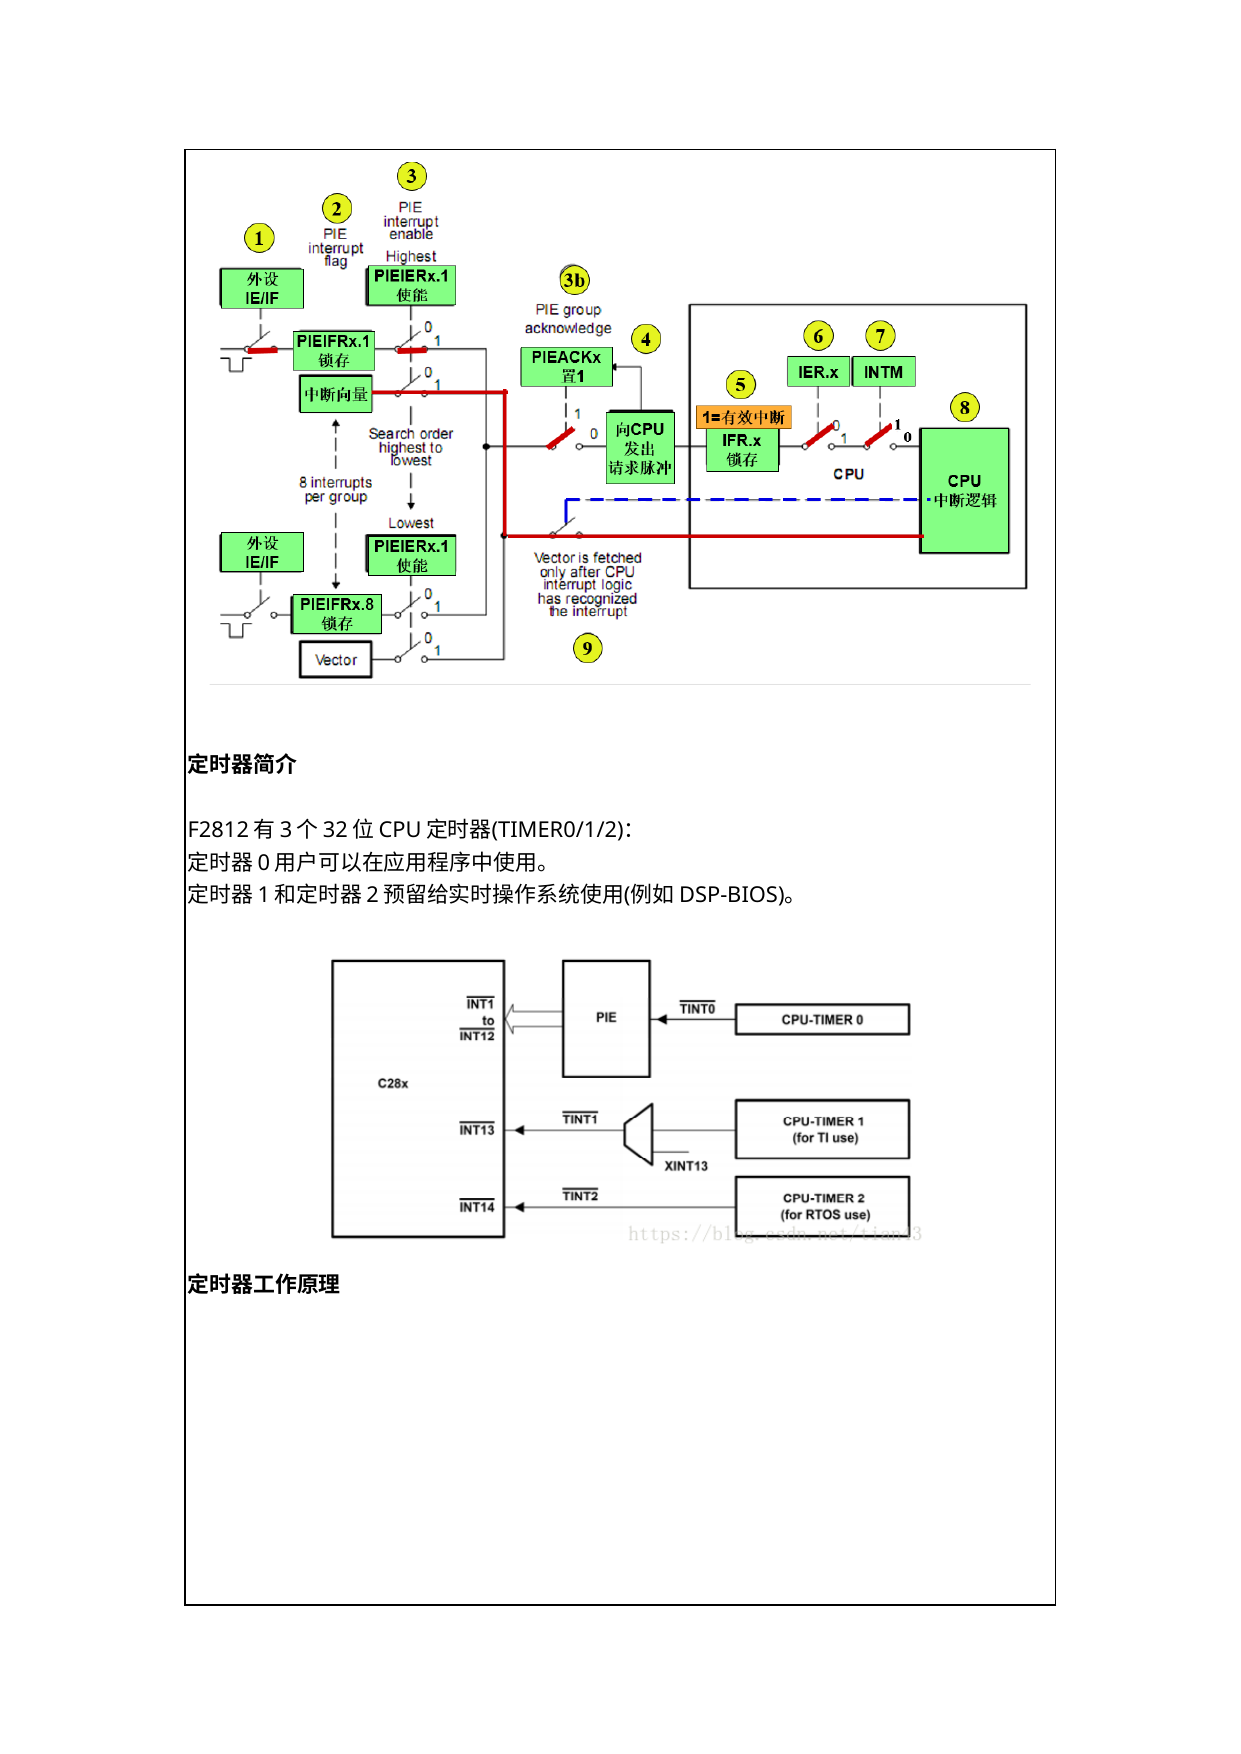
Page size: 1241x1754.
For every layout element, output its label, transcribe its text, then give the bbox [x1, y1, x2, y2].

text 定时器简介 [187, 747, 1053, 779]
text 定时器工作原理 [187, 1267, 1053, 1299]
picture [209, 162, 1031, 686]
text 定时器0用户可以在应用程序中使用。 [187, 844, 1053, 877]
picture [307, 942, 934, 1255]
text F2812有3个32位CPU定时器(TIMER0/1/2)： [187, 812, 1053, 844]
text 定时器1和定时器2预留给实时操作系统使用(例如 DSP-BIOS)。 [187, 877, 1053, 909]
